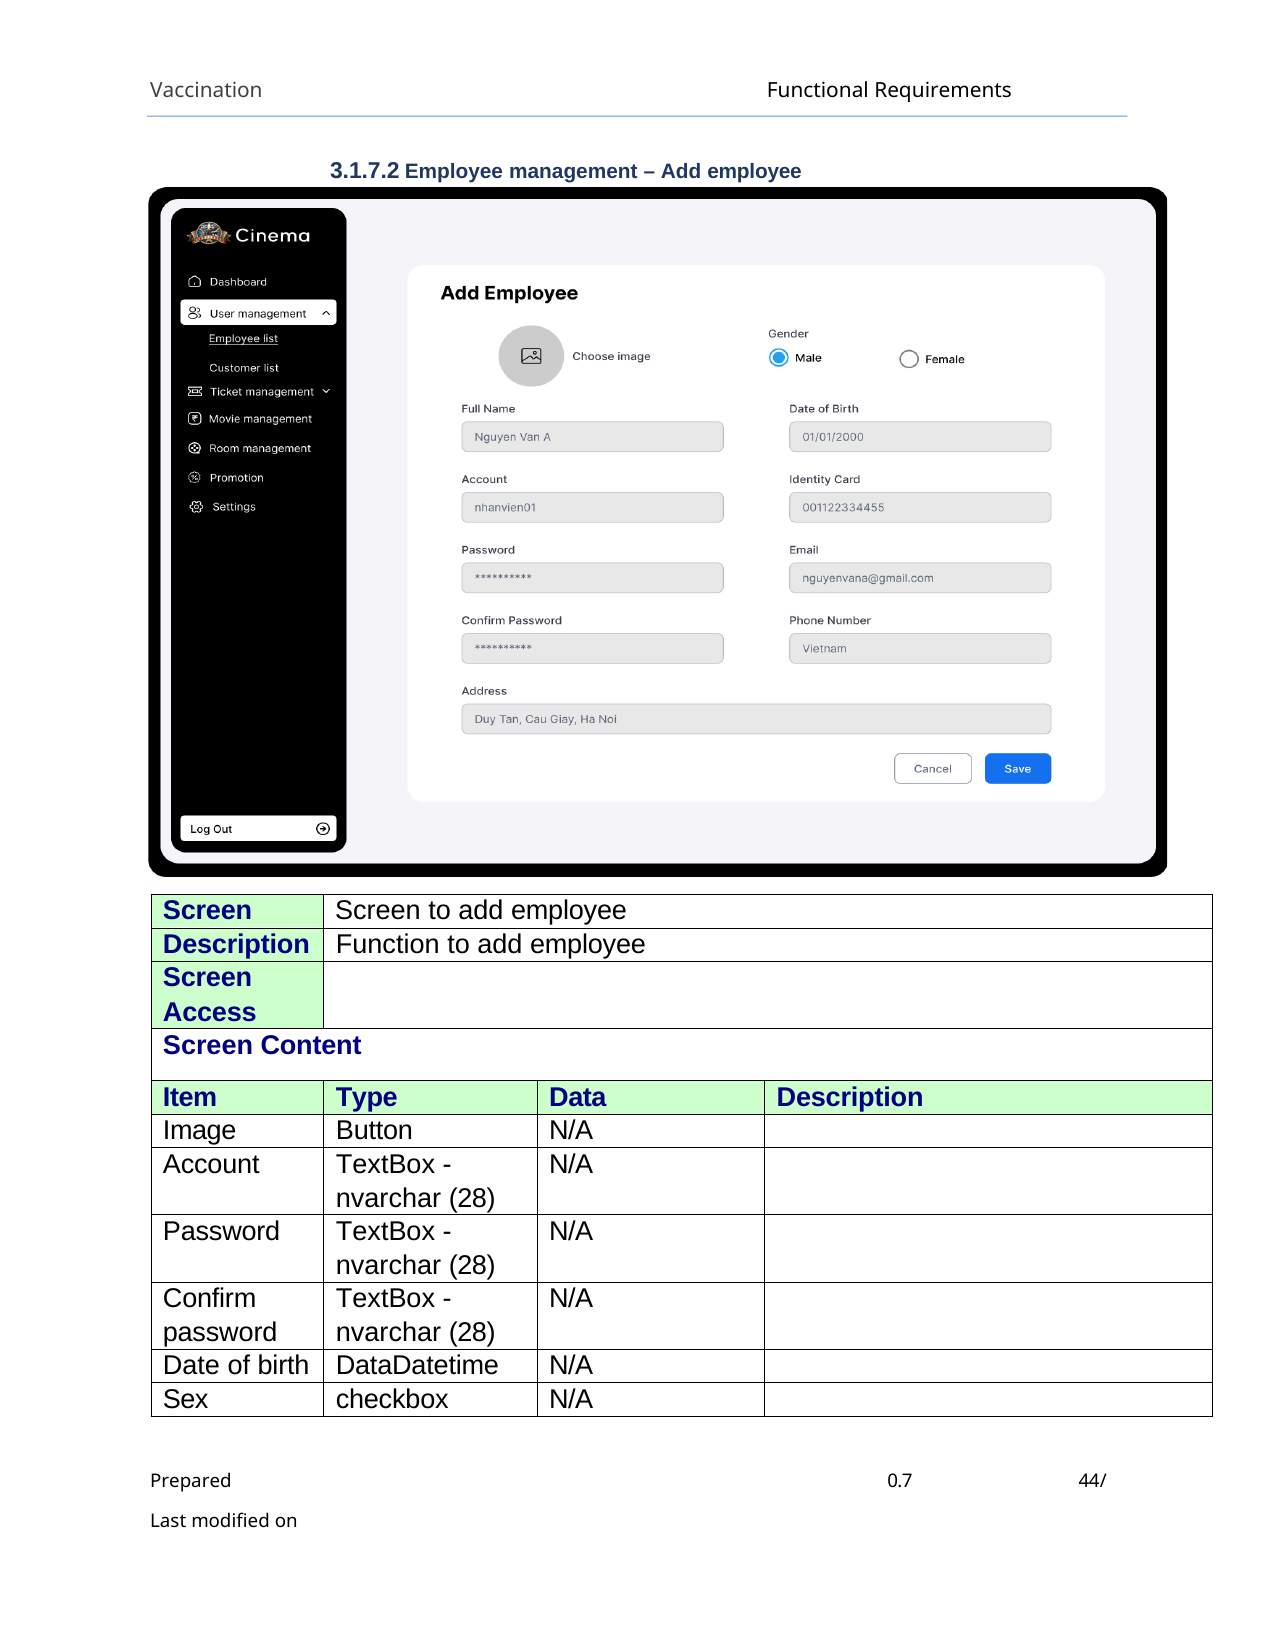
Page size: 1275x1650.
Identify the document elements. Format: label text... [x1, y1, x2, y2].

table_header Screen [152, 895, 323, 927]
table_cell [765, 1350, 1212, 1382]
table_cell TextBox - nvarchar (28) [324, 1215, 537, 1282]
table_cell Sex [152, 1383, 323, 1416]
table_cell N/A [538, 1350, 764, 1382]
table_cell N/A [538, 1115, 764, 1147]
table_cell Description [152, 929, 323, 961]
table_cell Item [152, 1081, 323, 1114]
table_cell Type [324, 1081, 537, 1114]
table_cell DataDatetime [324, 1350, 537, 1382]
table_cell N/A [538, 1383, 764, 1416]
table_cell N/A [538, 1215, 764, 1282]
table_cell Data [538, 1081, 764, 1114]
table_cell Screen Access [152, 962, 323, 1028]
table_cell [765, 1283, 1212, 1349]
table_cell Description [765, 1081, 1212, 1114]
picture [148, 187, 1168, 877]
table_cell Button [324, 1115, 537, 1147]
table_cell Account [152, 1148, 323, 1214]
table_cell Function to add employee [324, 929, 1212, 961]
table_header Screen to add employee [324, 895, 1212, 927]
table_cell Password [152, 1215, 323, 1282]
subtitle Employee management – Add employee [330, 157, 1275, 183]
table_cell [765, 1148, 1212, 1214]
table_cell N/A [538, 1148, 764, 1214]
table_cell Date of birth [152, 1350, 323, 1382]
table_cell TextBox - nvarchar (28) [324, 1283, 537, 1349]
table_cell Confirm password [152, 1283, 323, 1349]
table_cell [324, 962, 1212, 1028]
table_cell Screen Content [152, 1029, 1212, 1080]
table_cell [765, 1383, 1212, 1416]
table_cell Image [152, 1115, 323, 1147]
table_cell N/A [538, 1283, 764, 1349]
table_cell [765, 1115, 1212, 1147]
table_cell TextBox - nvarchar (28) [324, 1148, 537, 1214]
table_cell [765, 1215, 1212, 1282]
table_cell checkbox [324, 1383, 537, 1416]
